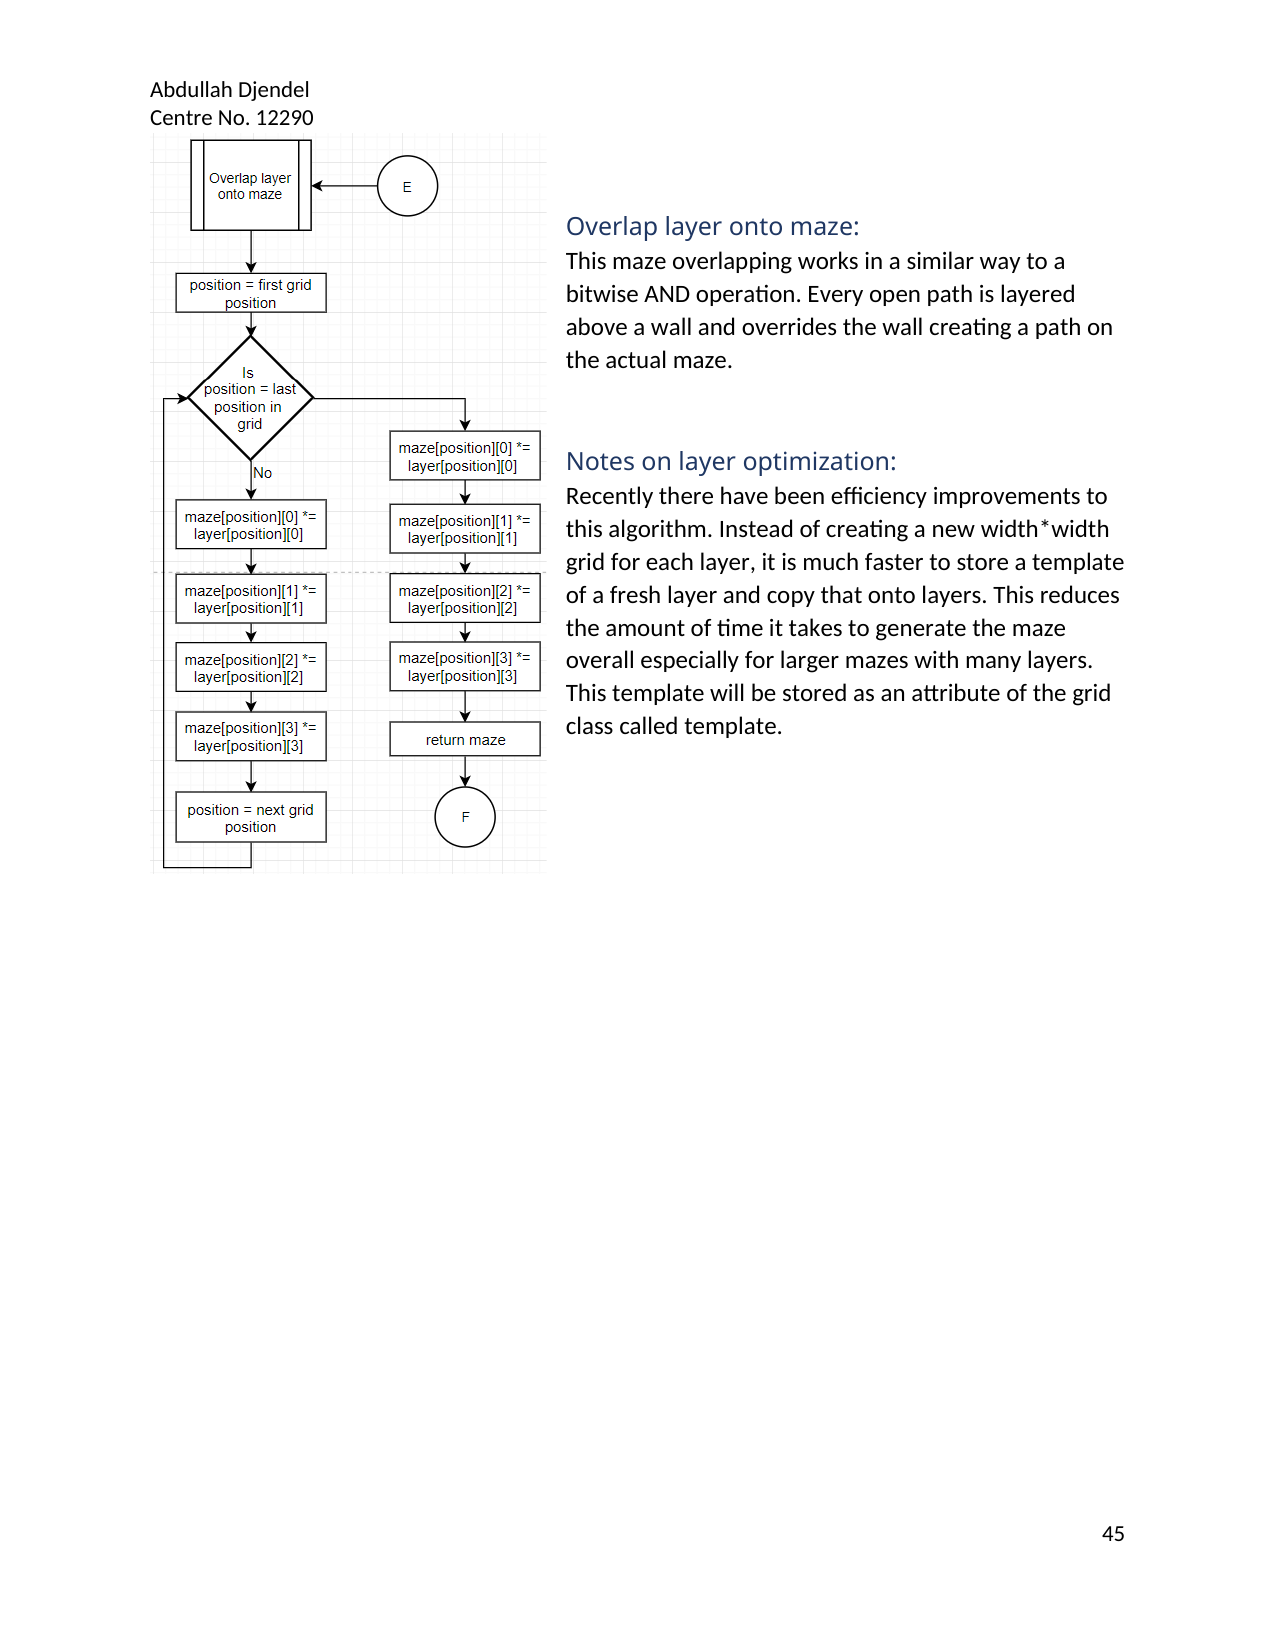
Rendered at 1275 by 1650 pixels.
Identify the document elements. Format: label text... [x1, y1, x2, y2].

text This maze overlapping works in a similar way to a bitwise AND operation. Every open path is layered above a wall and overrides the wall creating a path on the actual maze. [547, 245, 1125, 375]
picture [150, 133, 547, 874]
text Recently there have been efficiency improvements to this algorithm. Instead of creating a new width*width grid for each layer, it is much faster to store a template of a fresh layer and copy that onto layers. This reduces the amount of time it takes to generate the maze overall especially for larger mazes with many layers. This template will be stored as an attribute of the grid class called template. [547, 480, 1125, 741]
subtitle Overlap layer onto maze: [547, 209, 1125, 243]
subtitle Notes on layer optimization: [547, 443, 1125, 477]
